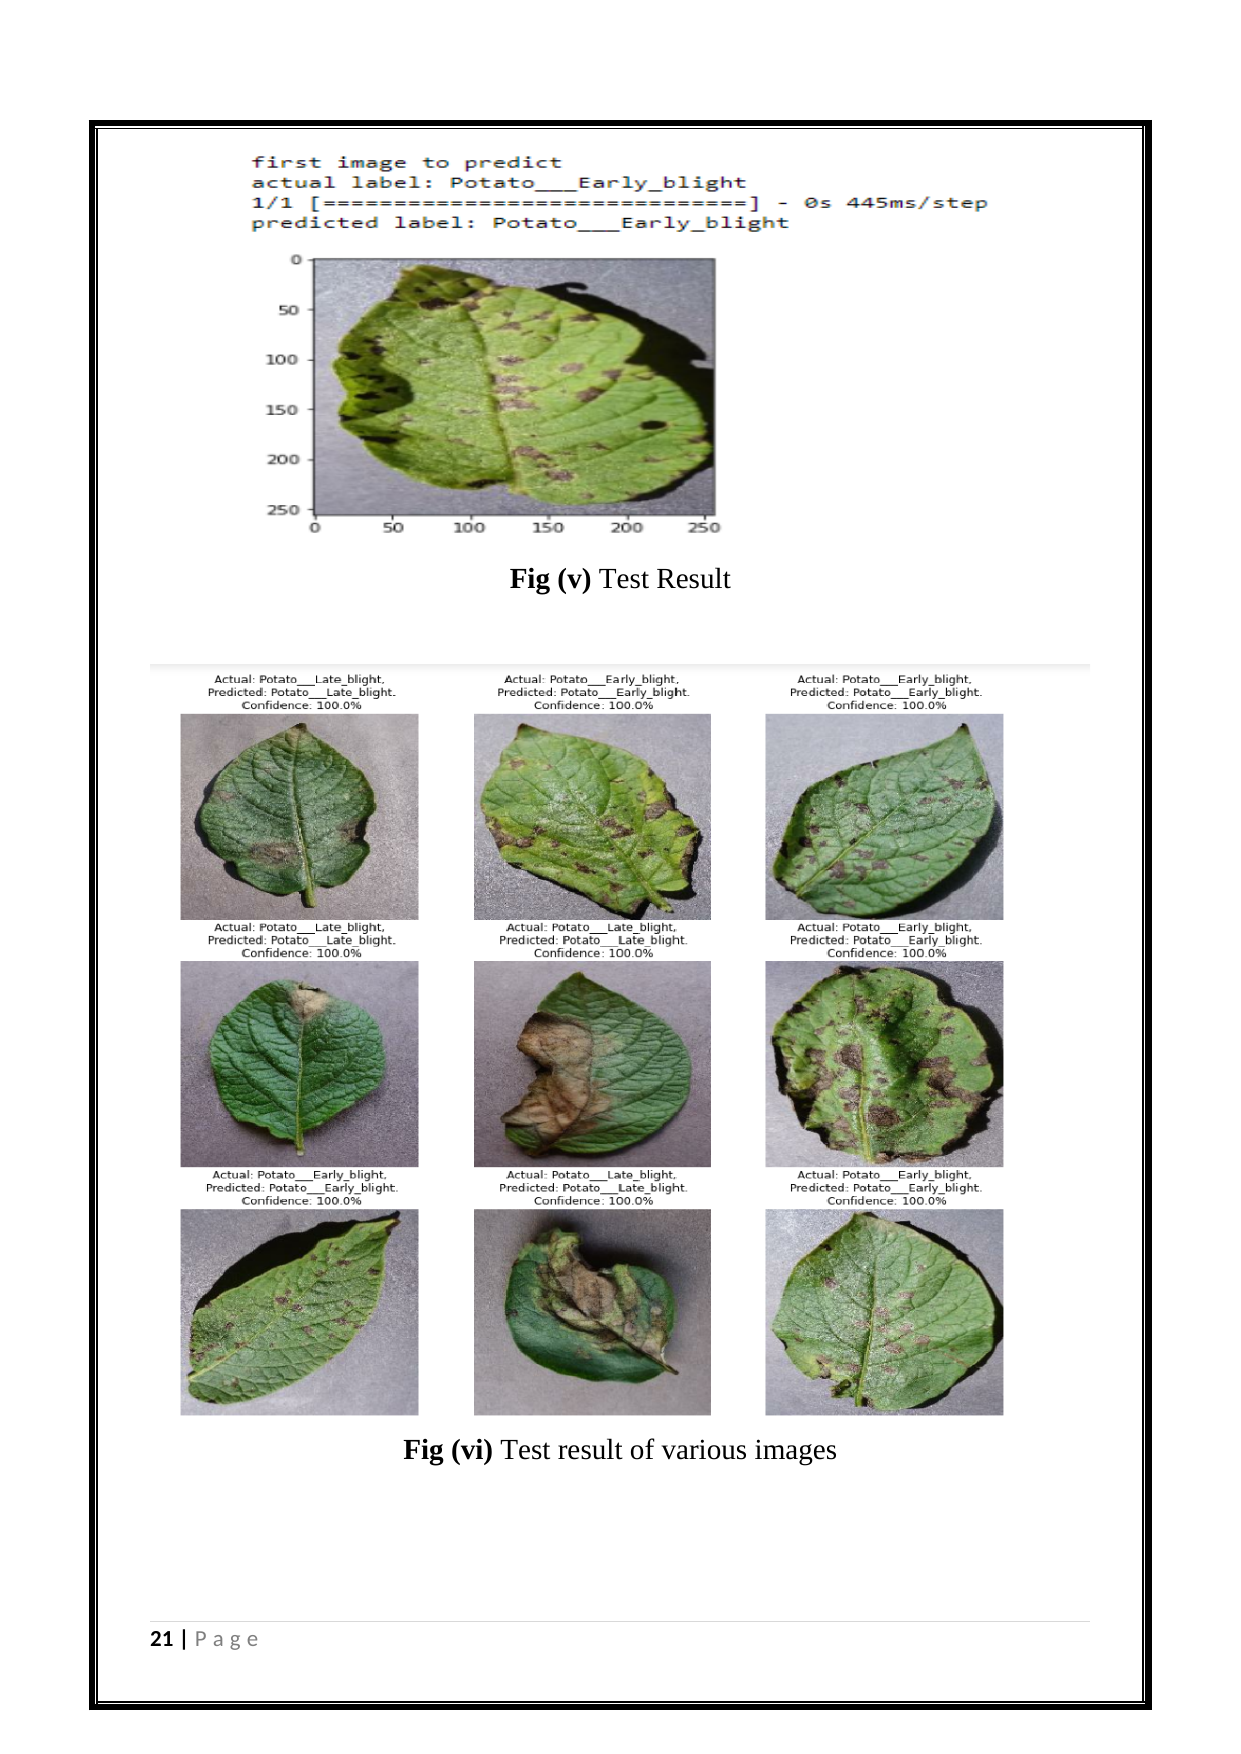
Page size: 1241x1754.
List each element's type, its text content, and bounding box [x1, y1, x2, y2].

text Fig (v) Test Result [150, 561, 1090, 595]
text Fig (vi) Test result of various images [150, 1432, 1090, 1466]
picture [150, 662, 1091, 1419]
picture [229, 150, 1011, 548]
